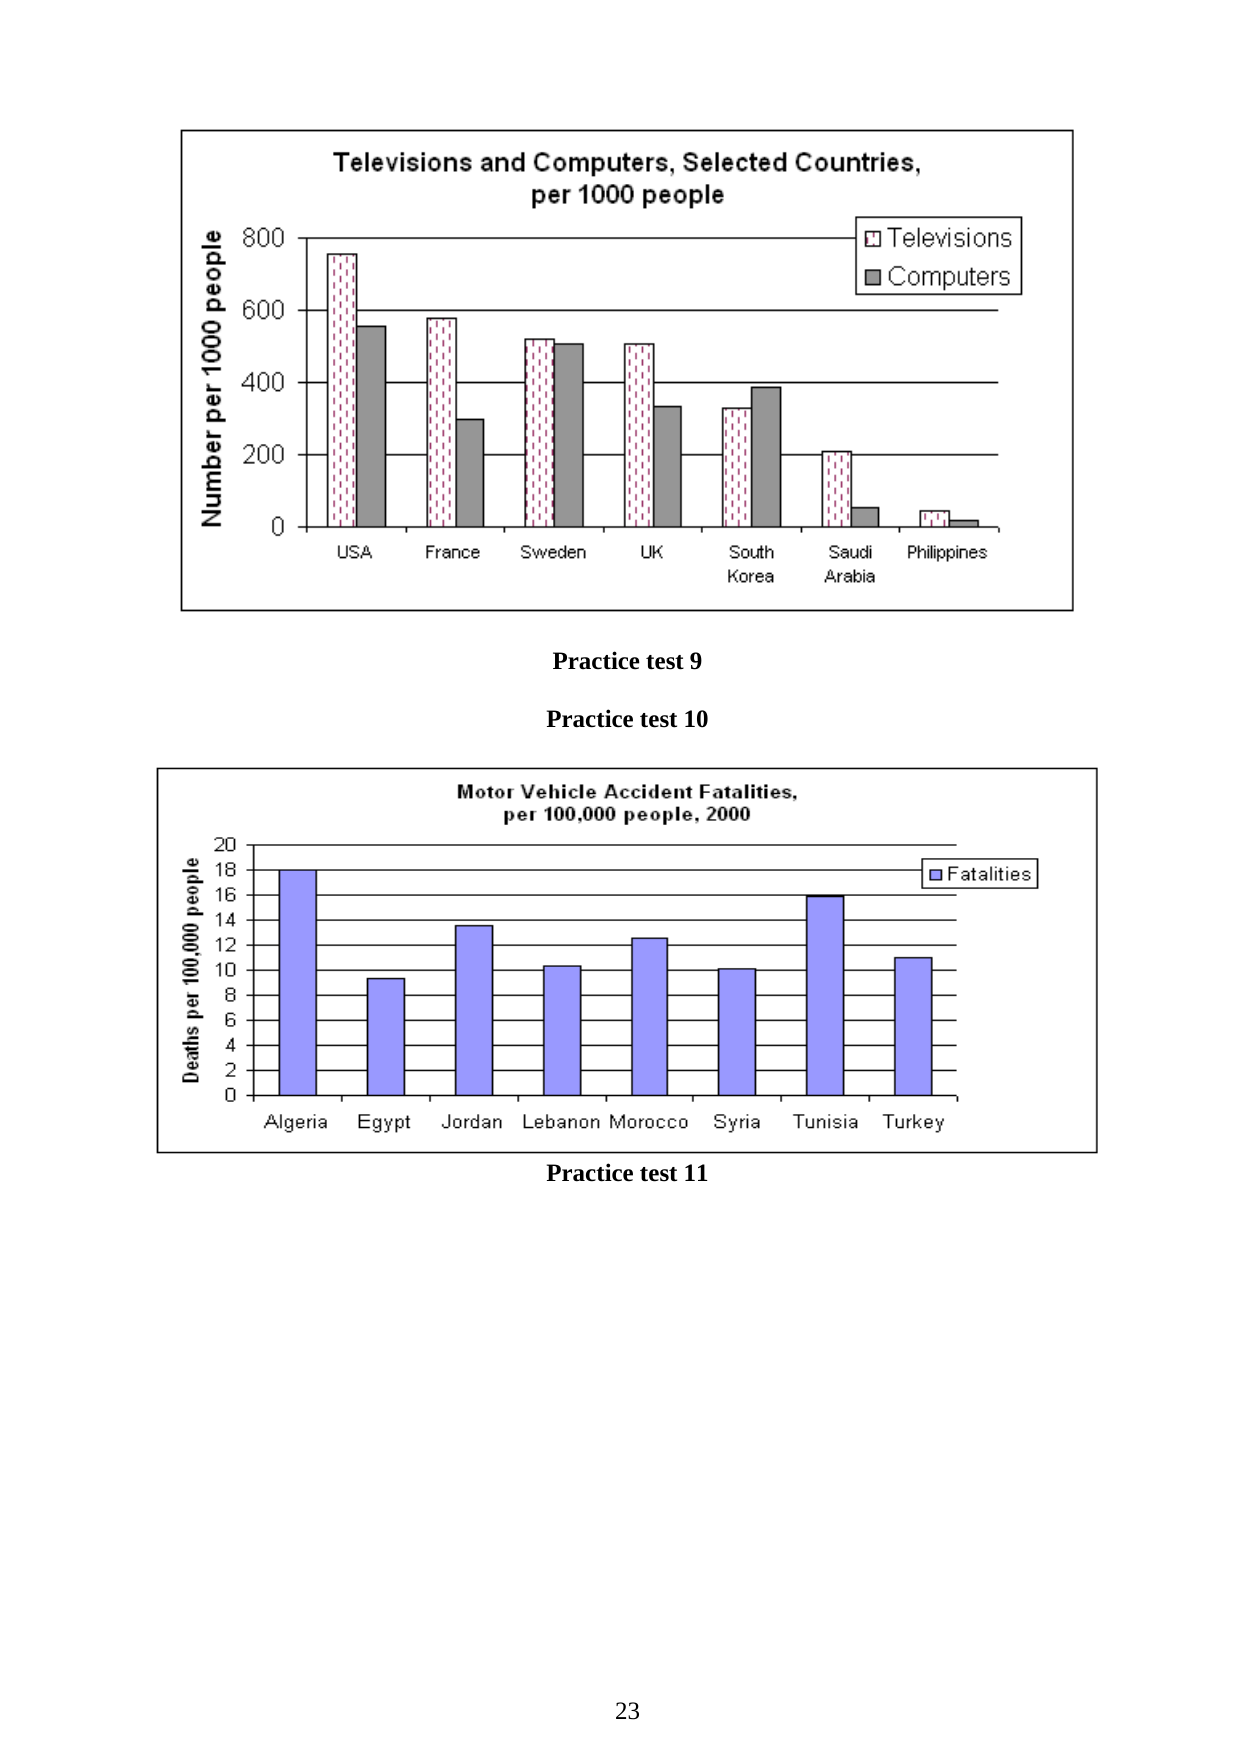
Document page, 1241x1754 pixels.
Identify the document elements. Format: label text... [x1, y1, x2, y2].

picture [149, 761, 1106, 1159]
title Practice test 11 [148, 1158, 1107, 1187]
title Practice test 9 [148, 646, 1107, 675]
picture [173, 122, 1082, 618]
title Practice test 10 [148, 704, 1107, 732]
